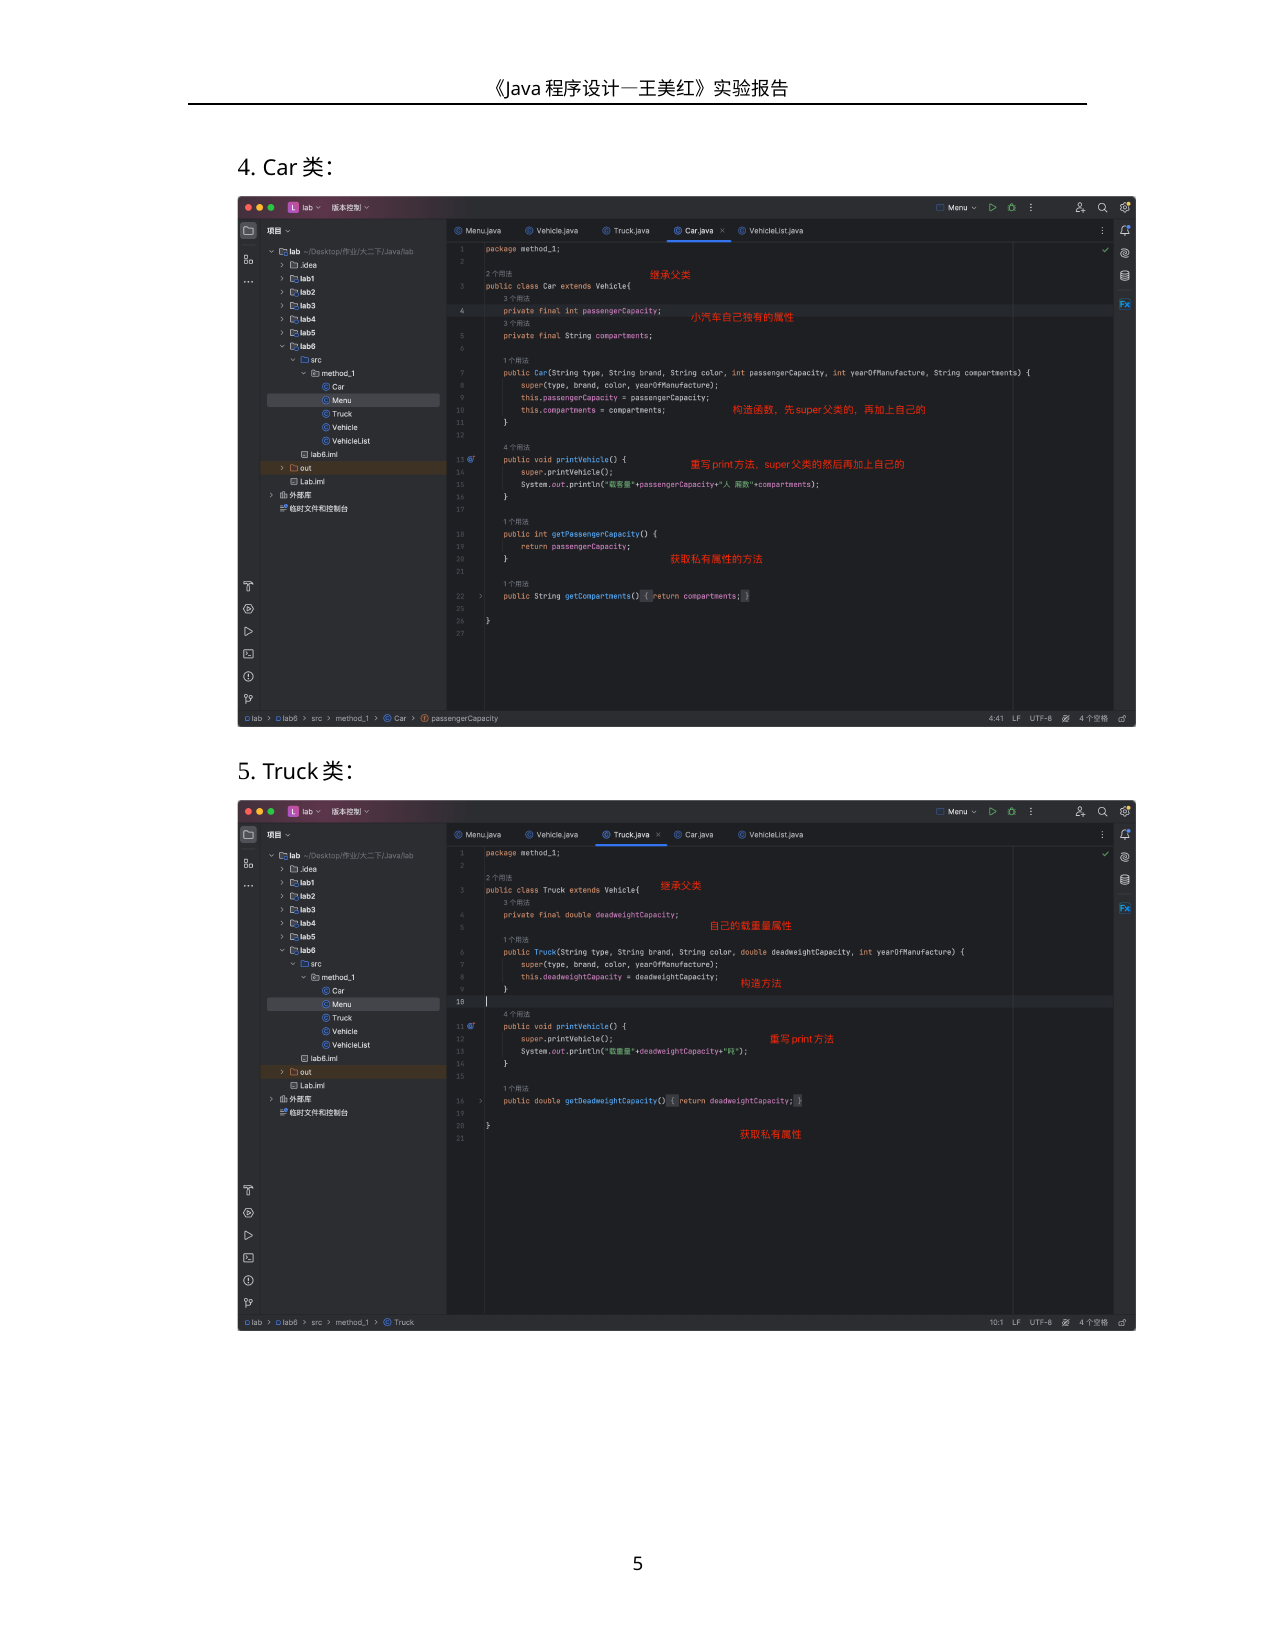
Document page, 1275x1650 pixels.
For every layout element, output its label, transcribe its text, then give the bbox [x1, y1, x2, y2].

list Truck类： [237, 754, 1087, 800]
picture [237, 196, 1136, 727]
list Car类： [237, 150, 1087, 196]
picture [237, 800, 1136, 1331]
